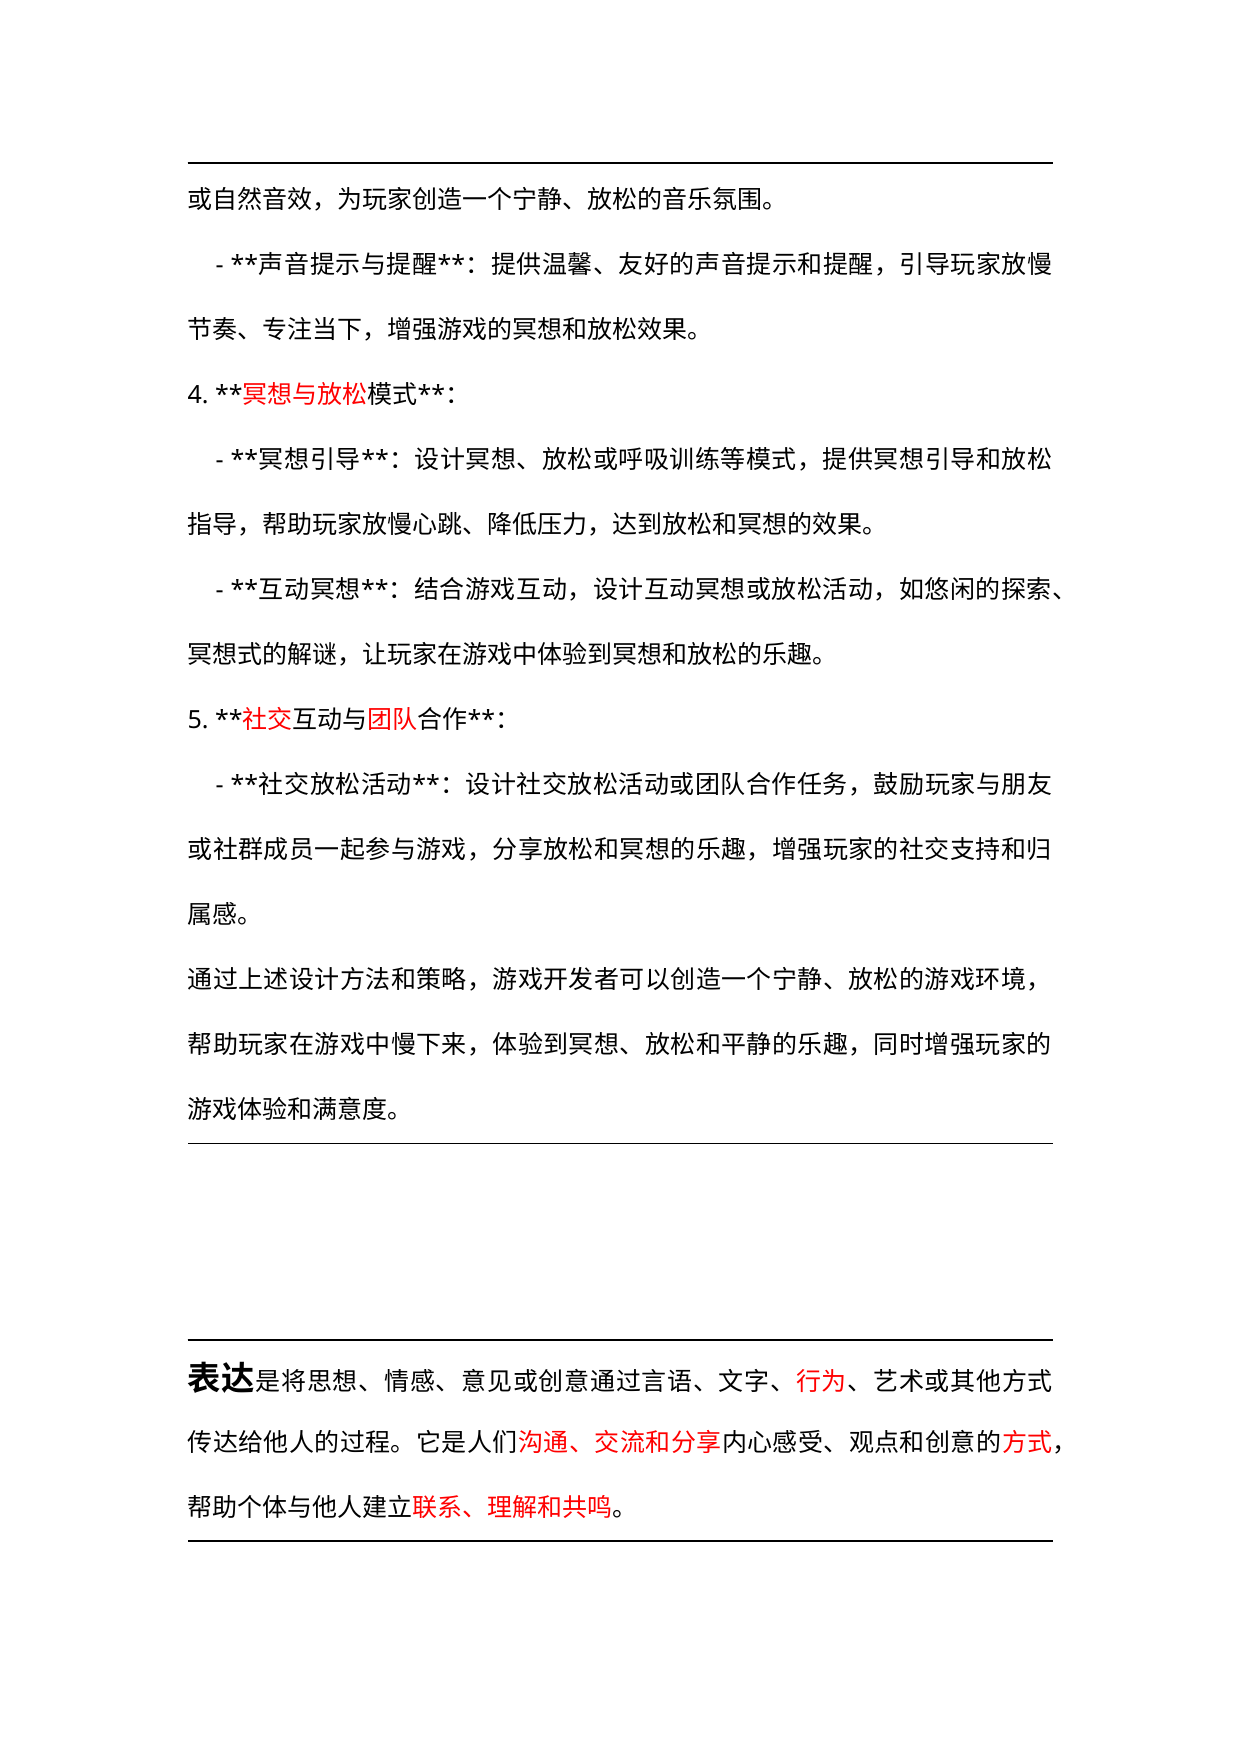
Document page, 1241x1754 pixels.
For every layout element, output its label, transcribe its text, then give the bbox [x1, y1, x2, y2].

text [187, 163, 1053, 231]
text - **互动冥想**：结合游戏互动，设计互动冥想或放松活动，如悠闲的探索、冥想式的解谜，让玩家在游戏中体验到冥想和放松的乐趣。 [187, 556, 1053, 686]
text - **冥想引导**：设计冥想、放松或呼吸训练等模式，提供冥想引导和放松指导，帮助玩家放慢心跳、降低压力，达到放松和冥想的效果。 [187, 426, 1053, 556]
text 5. **社交互动与团队合作**： [187, 686, 1053, 751]
text 表达是将思想、情感、意见或创意通过言语、文字、行为、艺术或其他方式传达给他人的过程。它是人们沟通、交流和分享内心感受、观点和创意的方式，帮助个体与他人建立联系、理解和共鸣。 [187, 1340, 1053, 1542]
text - **声音提示与提醒**：提供温馨、友好的声音提示和提醒，引导玩家放慢节奏、专注当下，增强游戏的冥想和放松效果。 [187, 231, 1053, 361]
text 4. **冥想与放松模式**： [187, 361, 1053, 426]
text 通过上述设计方法和策略，游戏开发者可以创造一个宁静、放松的游戏环境，帮助玩家在游戏中慢下来，体验到冥想、放松和平静的乐趣，同时增强玩家的游戏体验和满意度。 [187, 942, 1053, 1144]
text - **社交放松活动**：设计社交放松活动或团队合作任务，鼓励玩家与朋友或社群成员一起参与游戏，分享放松和冥想的乐趣，增强玩家的社交支持和归属感。 [187, 751, 1053, 942]
